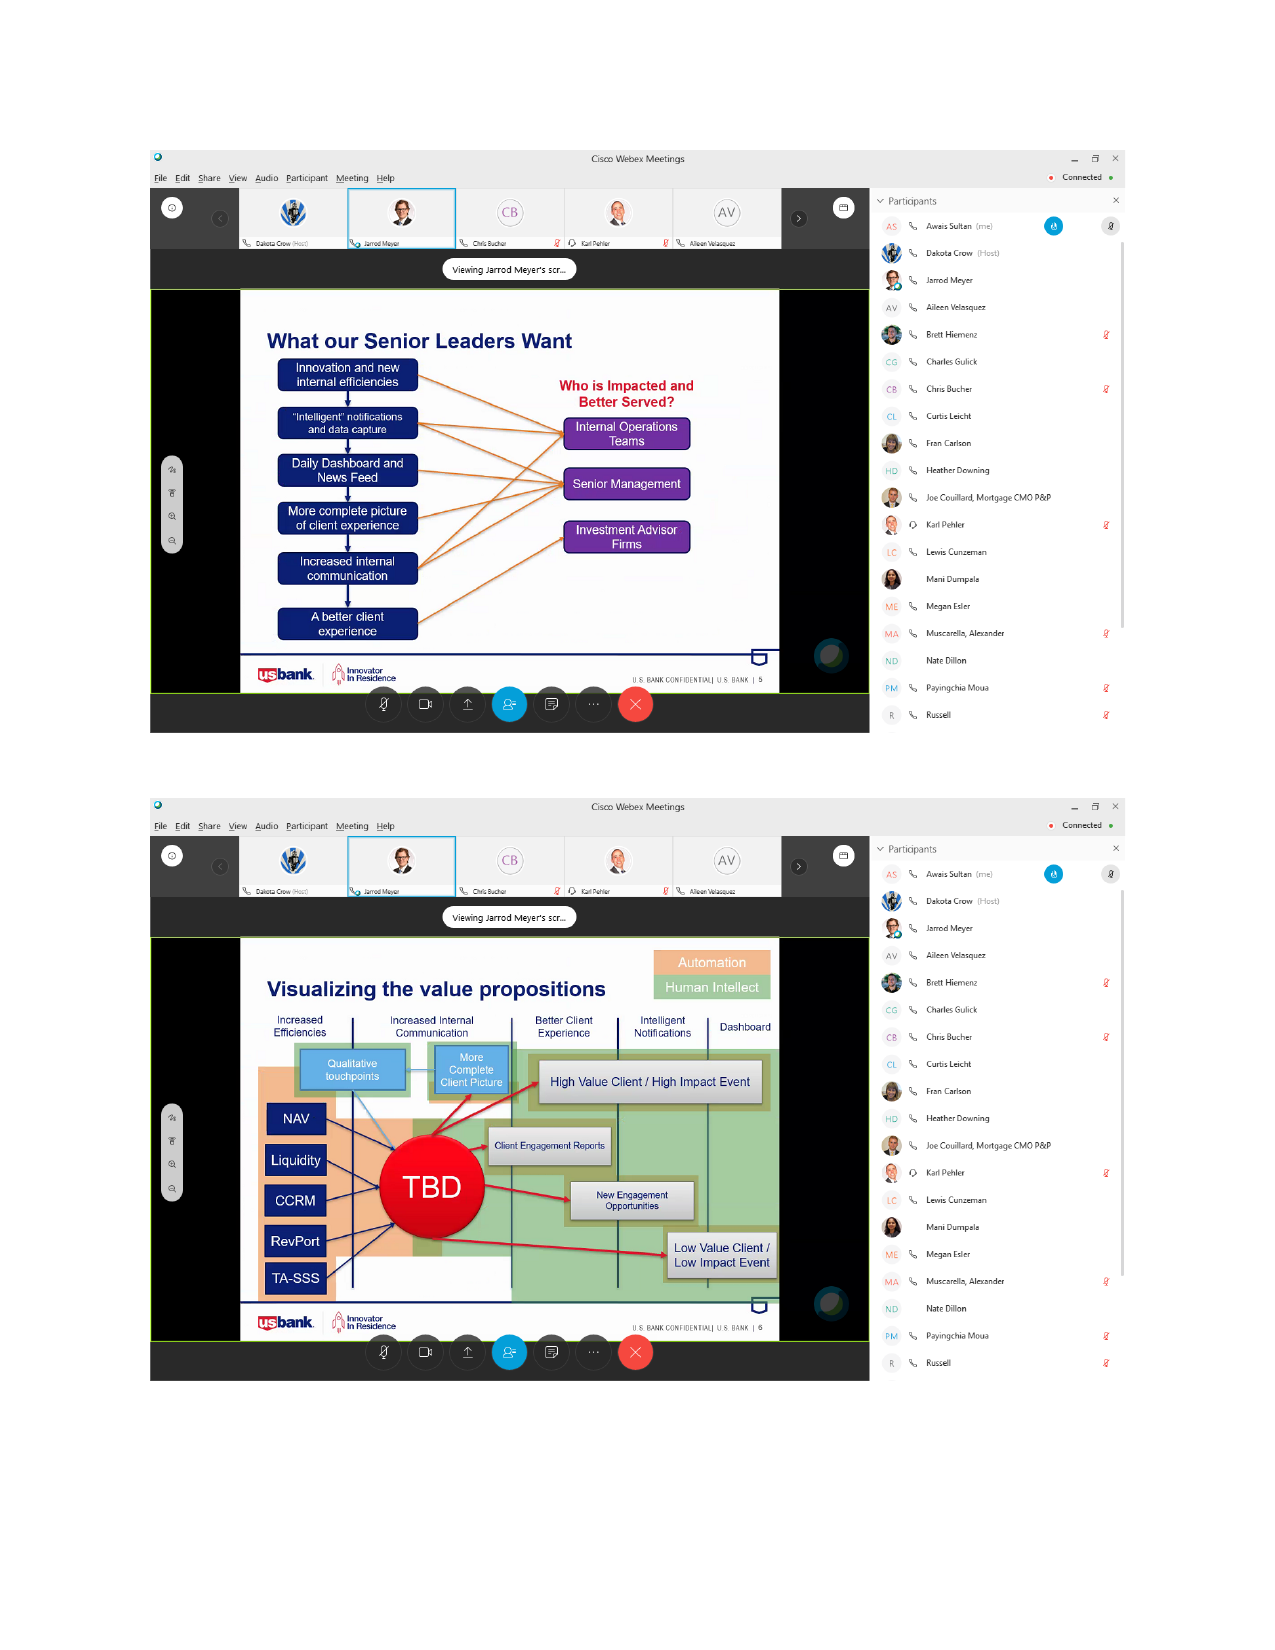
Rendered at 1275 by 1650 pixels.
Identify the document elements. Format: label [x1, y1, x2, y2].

picture [150, 798, 1125, 1381]
picture [150, 150, 1125, 733]
